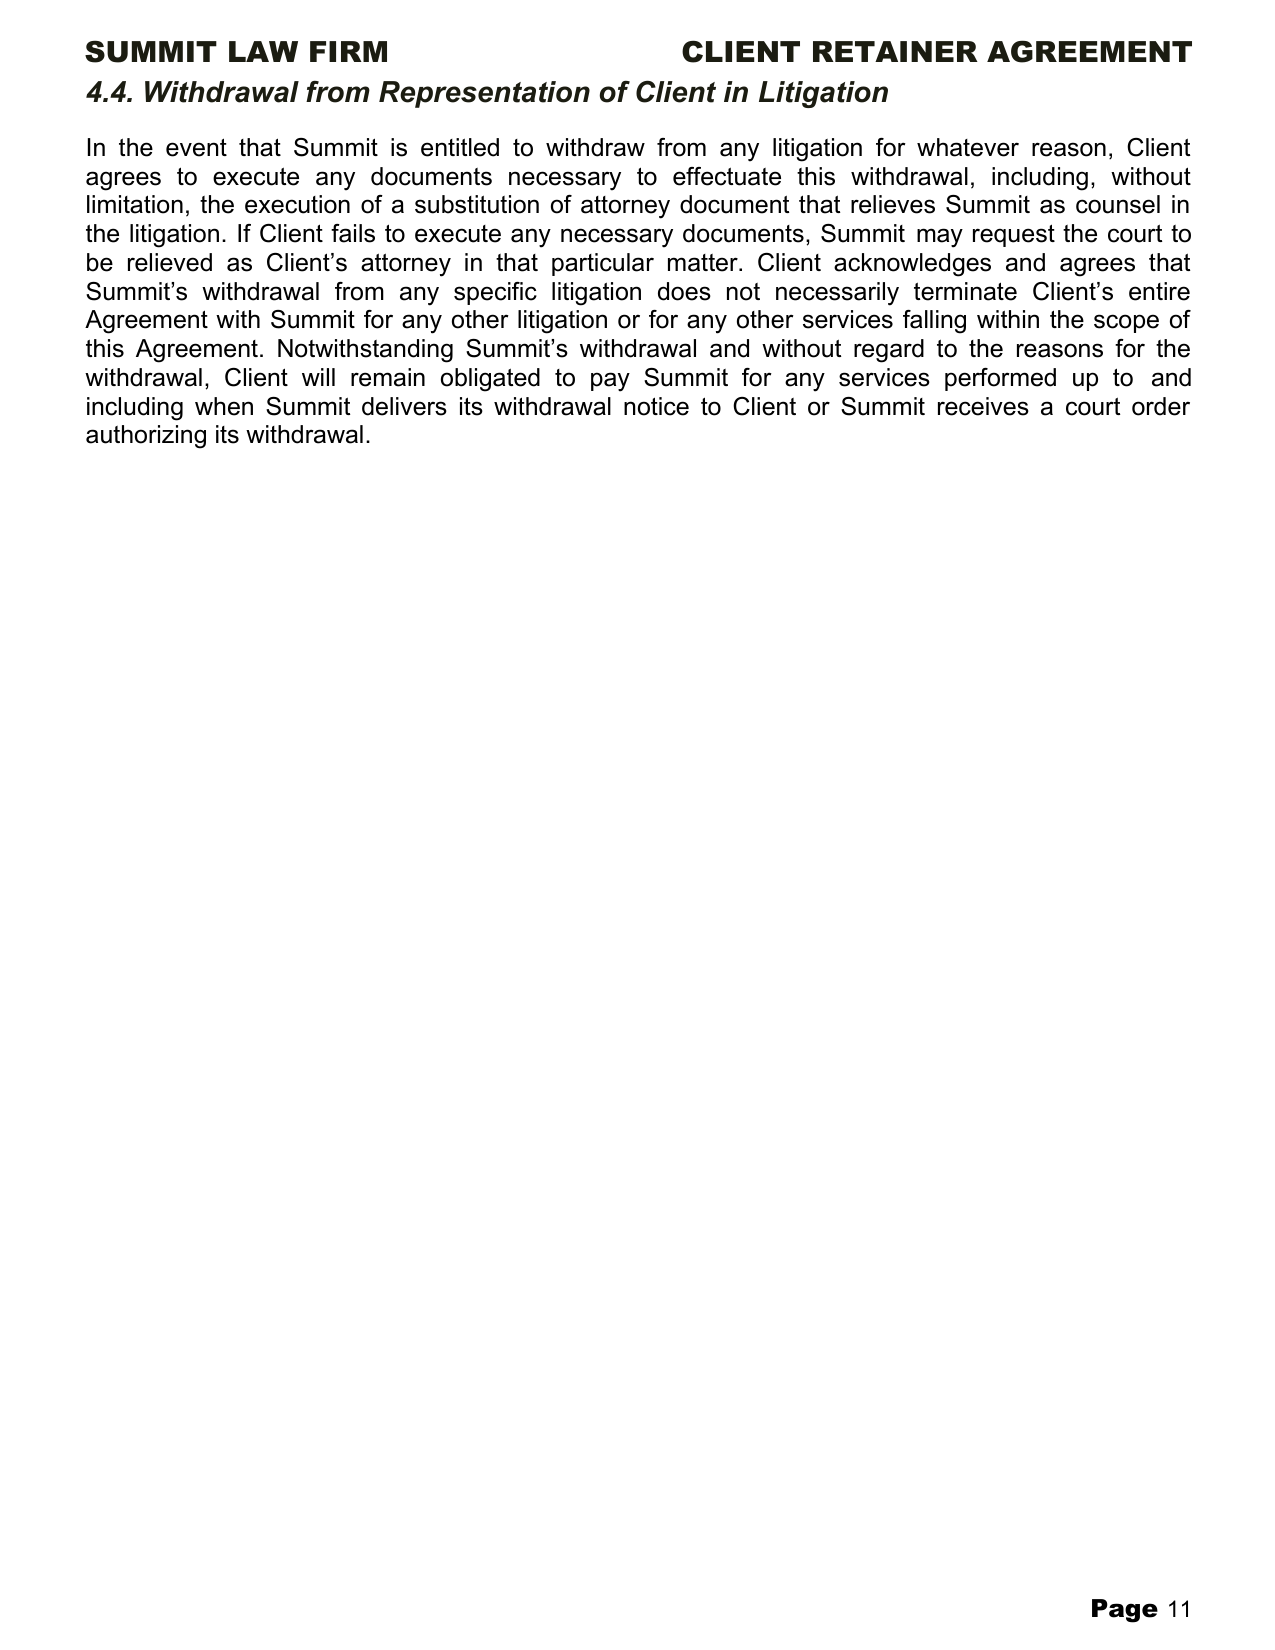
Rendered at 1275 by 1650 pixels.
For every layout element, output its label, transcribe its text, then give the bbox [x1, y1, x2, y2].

list Withdrawal from Representation of Client in Litigation [85, 74, 1242, 108]
text In the event that Summit is entitled to withdraw from any litigation for whatever reason, Client agrees to execute any documents necessary to effectuate this withdrawal, including, without limitation, the execution of a substitution of attorney document that relieves Summit as counsel in the litigation. If Client fails to execute any necessary documents, Summit may request the court to be relieved as Client’s attorney in that particular matter. Client acknowledges and agrees that Summit’s withdrawal from any specific litigation does not necessarily terminate Client’s entire Agreement with Summit for any other litigation or for any other services falling within the scope of this Agreement. Notwithstanding Summit’s withdrawal and without regard to the reasons for the withdrawal, Client will remain obligated to pay Summit for any services performed up to and including when Summit delivers its withdrawal notice to Client or Summit receives a court order authorizing its withdrawal. [85, 133, 1192, 449]
